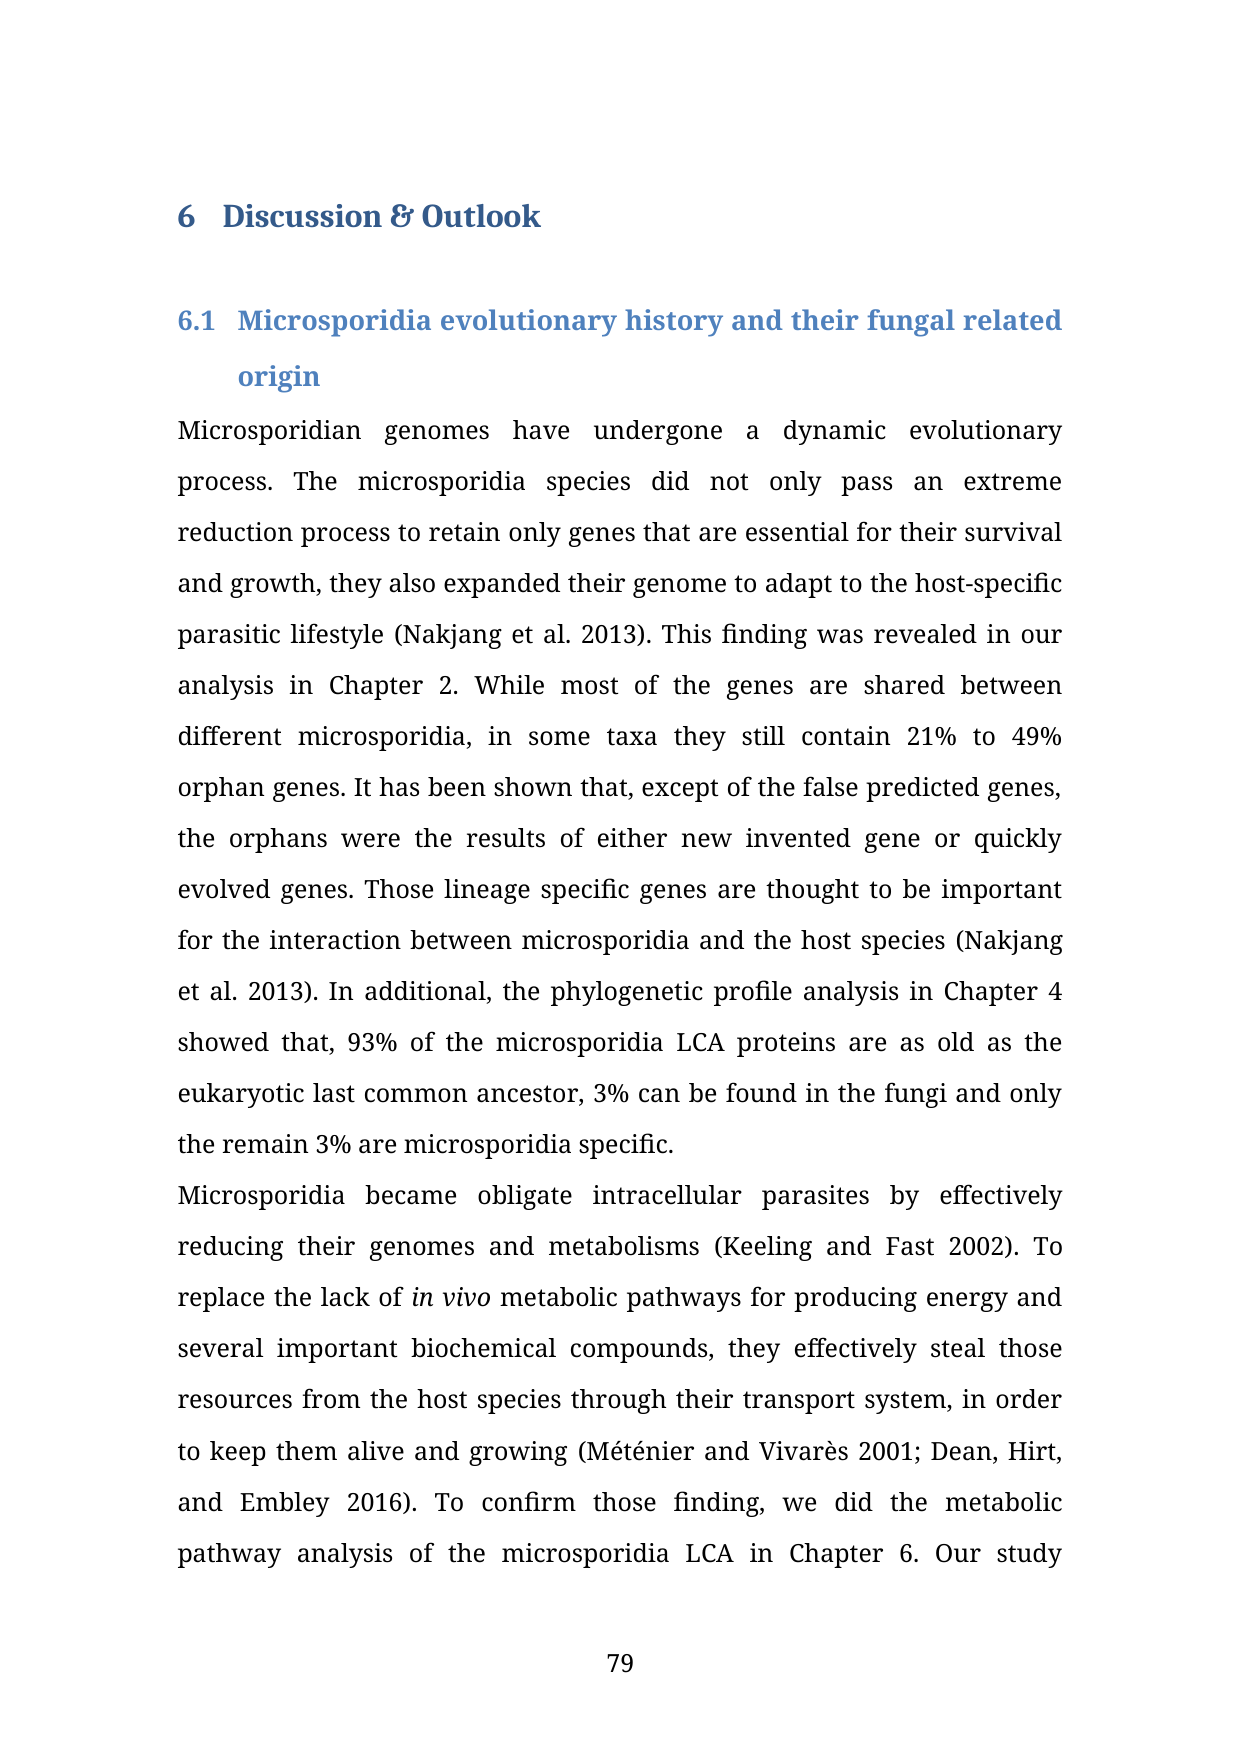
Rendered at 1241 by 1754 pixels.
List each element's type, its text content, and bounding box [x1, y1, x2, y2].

subtitle Discussion & Outlook [177, 198, 1063, 236]
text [177, 1178, 1063, 1569]
subtitle Microsporidia evolutionary history and their fungal related origin [177, 302, 1063, 394]
text Microsporidian genomes have undergone a dynamic evolutionary process. The microsporidia species did not only pass an extreme reduction process to retain only genes that are essential for their survival and growth, they also expanded their genome to adapt to the host-specific parasitic lifestyle (Nakjang et al. 2013). This finding was revealed in our analysis in Chapter 2. While most of the genes are shared between different microsporidia, in some taxa they still contain 21% to 49% orphan genes. It has been shown that, except of the false predicted genes, the orphans were the results of either new invented gene or quickly evolved genes. Those lineage specific genes are thought to be important for the interaction between microsporidia and the host species (Nakjang et al. 2013). In additional, the phylogenetic profile analysis in Chapter 4 showed that, 93% of the microsporidia LCA proteins are as old as the eukaryotic last common ancestor, 3% can be found in the fungi and only the remain 3% are microsporidia specific. [177, 412, 1063, 1161]
